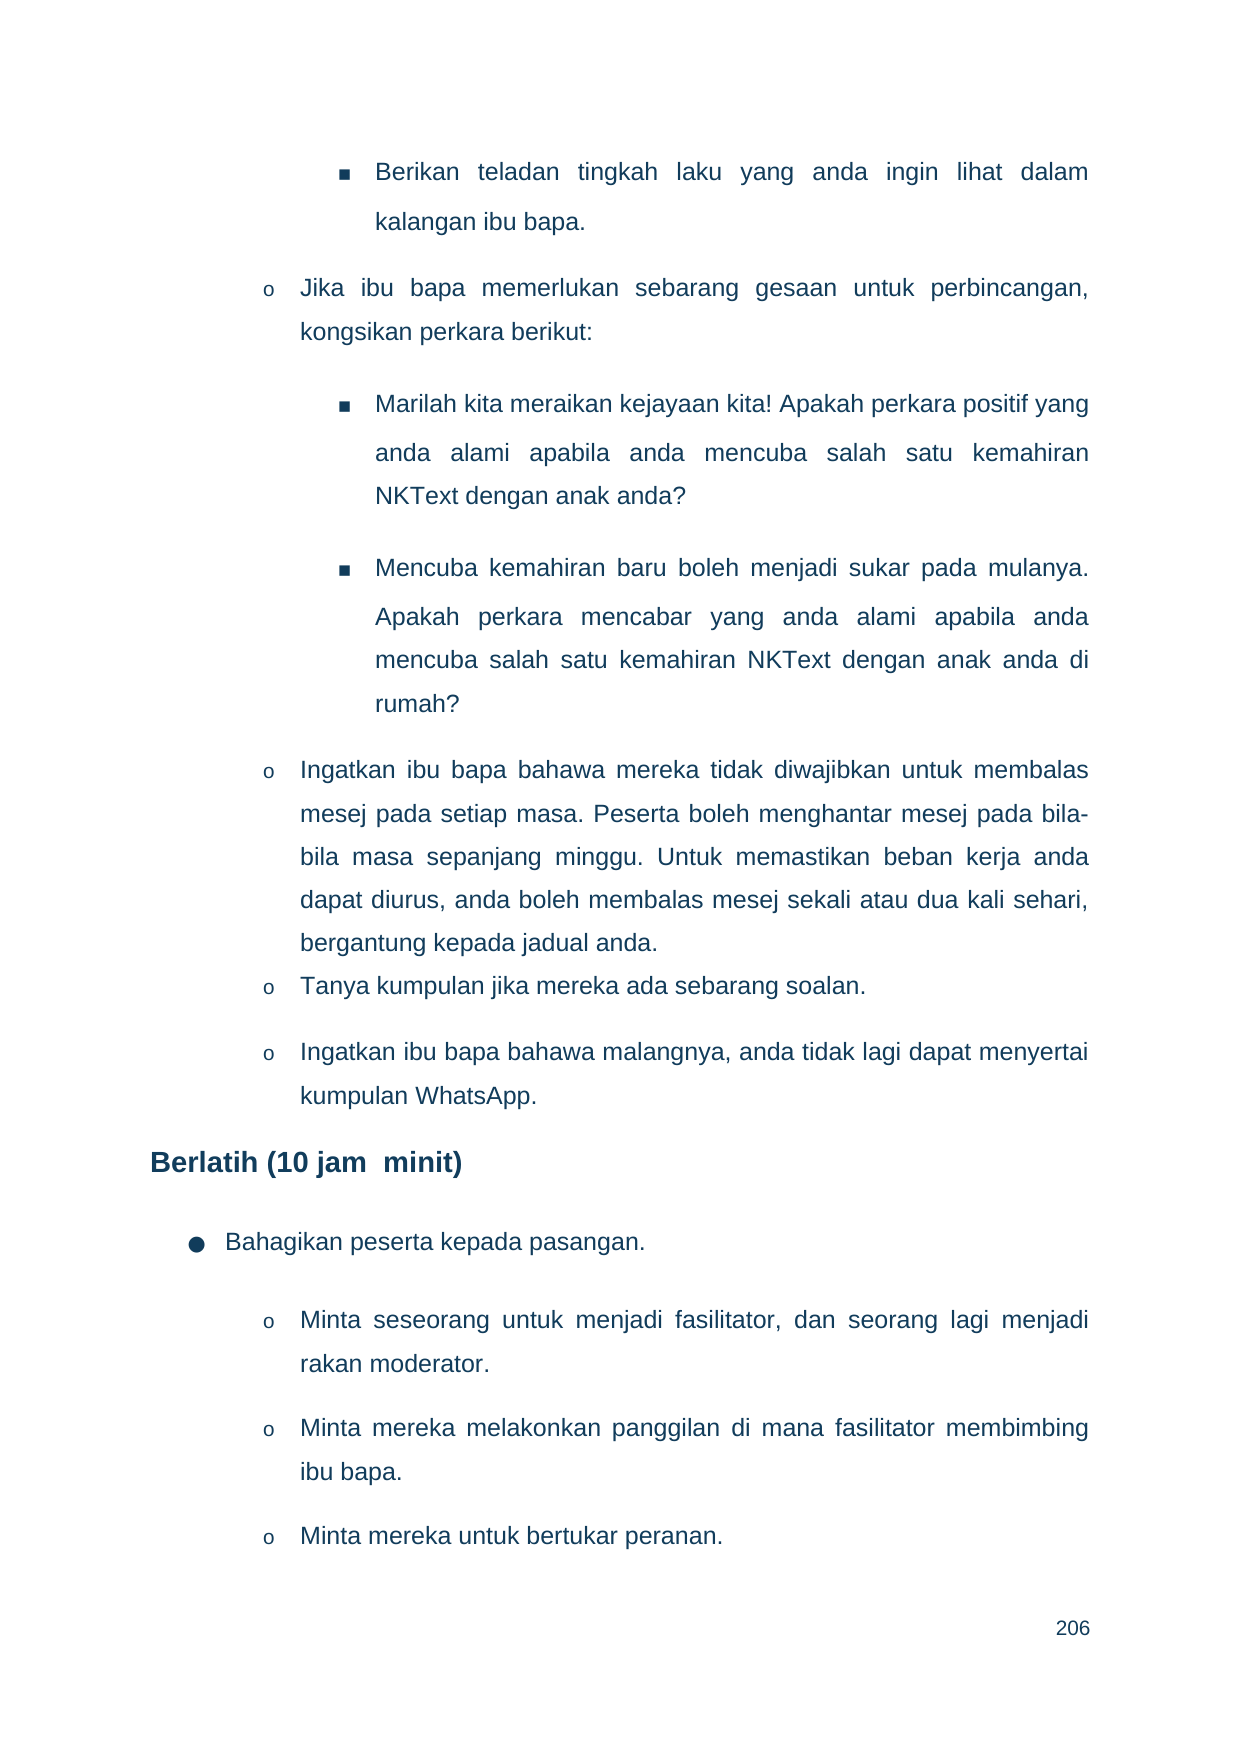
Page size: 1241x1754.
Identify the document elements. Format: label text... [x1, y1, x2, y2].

list Mencuba kemahiran baru boleh menjadi sukar pada mulanya. Apakah perkara mencabar yang anda alami apabila anda mencuba salah satu kemahiran NKText dengan anak anda di rumah? [337, 545, 1090, 717]
list Tanya kumpulan jika mereka ada sebarang soalan. [262, 971, 1090, 1001]
list Minta mereka melakonkan panggilan di mana fasilitator membimbing ibu bapa. [262, 1413, 1090, 1486]
list Berikan teladan tingkah laku yang anda ingin lihat dalam kalangan ibu bapa. [337, 150, 1090, 236]
list Ingatkan ibu bapa bahawa malangnya, anda tidak lagi dapat menyertai kumpulan WhatsApp. [262, 1037, 1090, 1109]
list Minta seseorang untuk menjadi fasilitator, dan seorang lagi menjadi rakan moderator. [262, 1305, 1090, 1378]
list Minta mereka untuk bertukar peranan. [262, 1521, 1090, 1551]
subtitle Berlatih (10 jam minit) [150, 1144, 1090, 1178]
list Jika ibu bapa memerlukan sebarang gesaan untuk perbincangan, kongsikan perkara berikut: [262, 273, 1090, 346]
list Marilah kita meraikan kejayaan kita! Apakah perkara positif yang anda alami apabila anda mencuba salah satu kemahiran NKText dengan anak anda? [337, 381, 1090, 510]
list Ingatkan ibu bapa bahawa mereka tidak diwajibkan untuk membalas mesej pada setiap masa. Peserta boleh menghantar mesej pada bila-bila masa sepanjang minggu. Untuk memastikan beban kerja anda dapat diurus, anda boleh membalas mesej sekali atau dua kali sehari, bergantung kepada jadual anda. [262, 755, 1090, 957]
list Bahagikan peserta kepada pasangan. [187, 1220, 1090, 1263]
